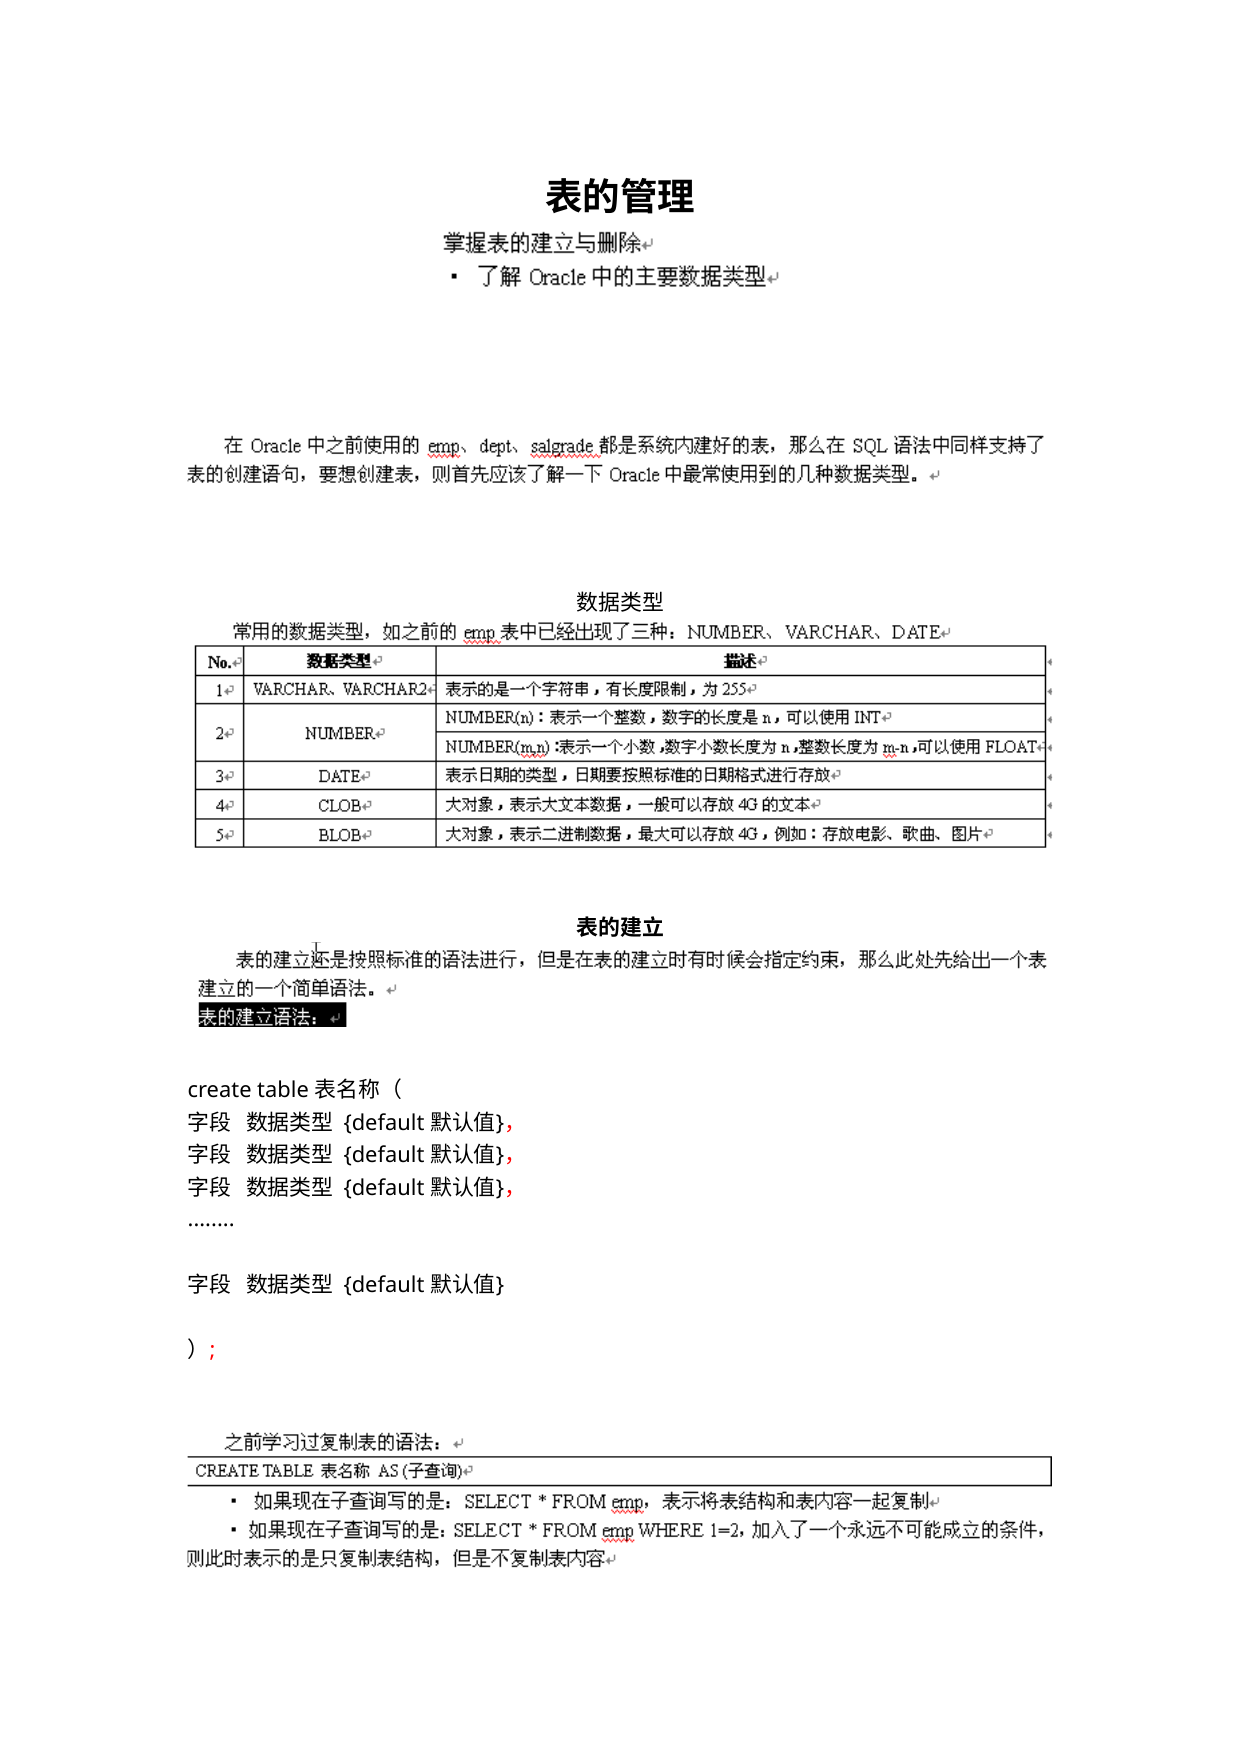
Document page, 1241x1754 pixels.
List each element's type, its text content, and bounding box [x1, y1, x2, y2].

list 字段 数据类型 {default 默认值}， [187, 1104, 1053, 1137]
list ）; [187, 1332, 1053, 1364]
list 字段 数据类型 {default 默认值}， [187, 1169, 1053, 1202]
list create table 表名称（ [187, 1072, 1053, 1104]
list 字段 数据类型 {default 默认值} [187, 1267, 1053, 1299]
picture [187, 1429, 1052, 1574]
picture [187, 617, 1053, 860]
list 数据类型 [187, 584, 1053, 617]
list ........ [187, 1202, 1053, 1234]
list 字段 数据类型 {default 默认值}， [187, 1137, 1053, 1169]
picture [187, 422, 1053, 516]
list 表的建立 [187, 909, 1053, 942]
list 表的管理 [187, 162, 1053, 227]
picture [187, 942, 1053, 1027]
picture [427, 227, 813, 298]
